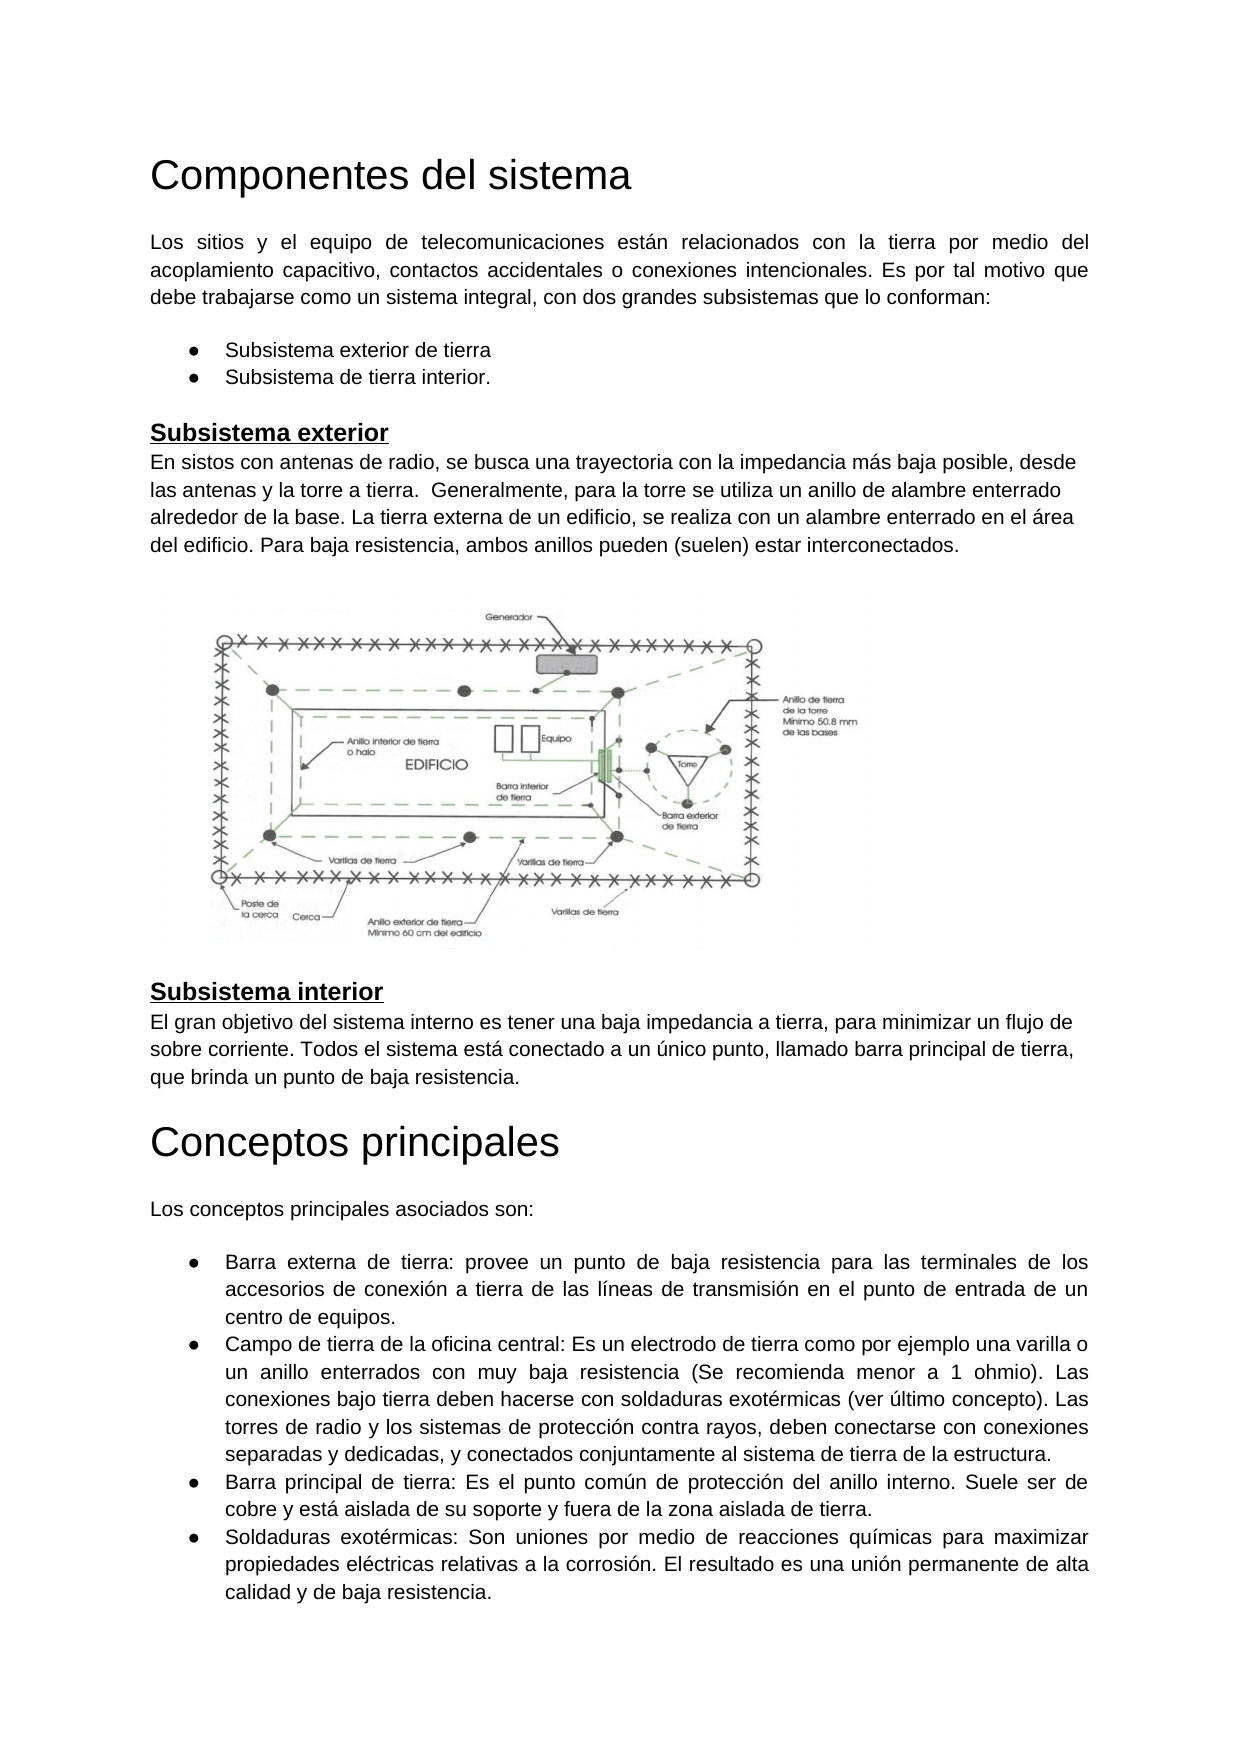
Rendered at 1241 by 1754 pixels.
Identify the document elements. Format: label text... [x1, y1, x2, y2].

list Subsistema de tierra interior. [187, 365, 1090, 389]
list Barra principal de tierra: Es el punto común de protección del anillo interno. Suele ser de cobre y está aislada de su soporte y fuera de la zona aislada de tierra. [187, 1469, 1090, 1521]
text Los conceptos principales asociados son: [150, 1197, 1090, 1221]
text Subsistema exterior En sistos con antenas de radio, se busca una trayectoria con la impedancia más baja posible, desde las antenas y la torre a tierra. Generalmente, para la torre se utiliza un anillo de alambre enterrado alrededor de la base. La tierra externa de un edificio, se realiza con un alambre enterrado en el área del edificio. Para baja resistencia, ambos anillos pueden (suelen) estar interconectados. [150, 418, 1090, 556]
list Soldaduras exotérmicas: Son uniones por medio de reacciones químicas para maximizar propiedades eléctricas relativas a la corrosión. El resultado es una unión permanente de alta calidad y de baja resistencia. [187, 1524, 1090, 1603]
text Subsistema interior El gran objetivo del sistema interno es tener una baja impedancia a tierra, para minimizar un flujo de sobre corriente. Todos el sistema está conectado a un único punto, llamado barra principal de tierra, que brinda un punto de baja resistencia. [150, 977, 1090, 1088]
list Campo de tierra de la oficina central: Es un electrodo de tierra como por ejemplo una varilla o un anillo enterrados con muy baja resistencia (Se recomienda menor a 1 ohmio). Las conexiones bajo tierra deben hacerse con soldaduras exotérmicas (ver último concepto). Las torres de radio y los sistemas de protección contra rayos, deben conectarse con conexiones separadas y dedicadas, y conectados conjuntamente al sistema de tierra de la estructura. [187, 1332, 1090, 1466]
text Los sitios y el equipo de telecomunicaciones están relacionados con la tierra por medio del acoplamiento capacitivo, contactos accidentales o conexiones intencionales. Es por tal motivo que debe trabajarse como un sistema integral, con dos grandes subsistemas que lo conforman: [150, 230, 1090, 309]
subtitle Conceptos principales [150, 1117, 1090, 1165]
picture [150, 585, 900, 949]
list Barra externa de tierra: provee un punto de baja resistencia para las terminales de los accesorios de conexión a tierra de las líneas de transmisión en el punto de entrada de un centro de equipos. [187, 1249, 1090, 1328]
subtitle Componentes del sistema [150, 150, 1090, 198]
list Subsistema exterior de tierra [187, 338, 1090, 362]
